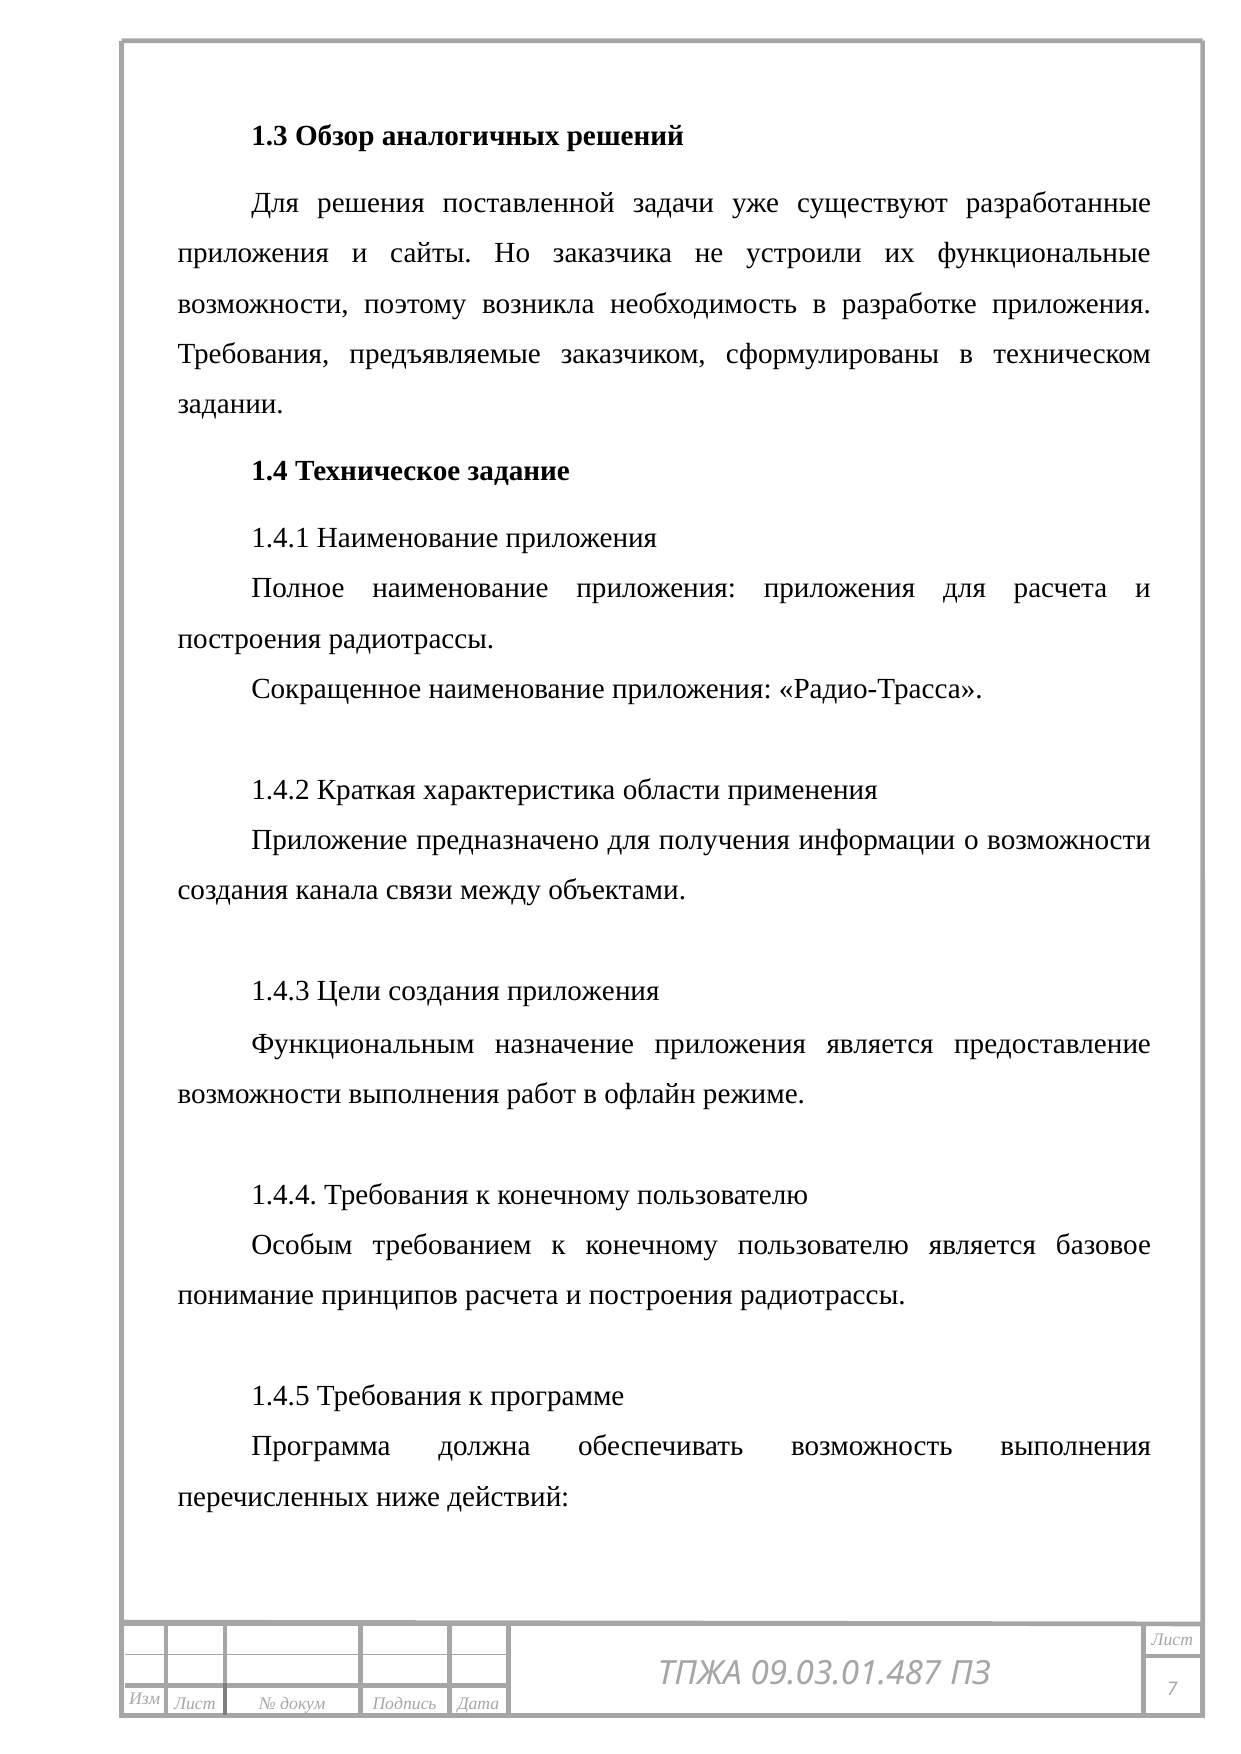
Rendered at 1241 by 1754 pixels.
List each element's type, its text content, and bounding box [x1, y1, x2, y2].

text 1.4.4. Требования к конечному пользователю [177, 1177, 1152, 1210]
text 1.4.2 Краткая характеристика области применения [177, 772, 1152, 805]
text 1.4.1 Наименование приложения [177, 520, 1152, 554]
text 1.4.3 Цели создания приложения [177, 973, 1152, 1007]
text Функциональным назначение приложения является предоставление возможности выполнения работ в офлайн режиме. [177, 1026, 1152, 1110]
text Полное наименование приложения: приложения для расчета и построения радиотрассы. [177, 571, 1152, 654]
text Особым требованием к конечному пользователю является базовое понимание принципов расчета и построения радиотрассы. [177, 1227, 1152, 1311]
subtitle 1.3 Обзор аналогичных решений [177, 118, 1152, 152]
text Приложение предназначено для получения информации о возможности создания канала связи между объектами. [177, 822, 1152, 906]
text Для решения поставленной задачи уже существуют разработанные приложения и сайты. Но заказчика не устроили их функциональные возможности, поэтому возникла необходимость в разработке приложения. Требования, предъявляемые заказчиком, сформулированы в техническом задании. [177, 185, 1152, 420]
text Программа должна обеспечивать возможность выполнения перечисленных ниже действий: [177, 1428, 1152, 1512]
subtitle 1.4 Техническое задание [177, 453, 1152, 487]
text 1.4.5 Требования к программе [177, 1378, 1152, 1412]
text Сокращенное наименование приложения: «Радио-Трасса». [177, 671, 1152, 705]
